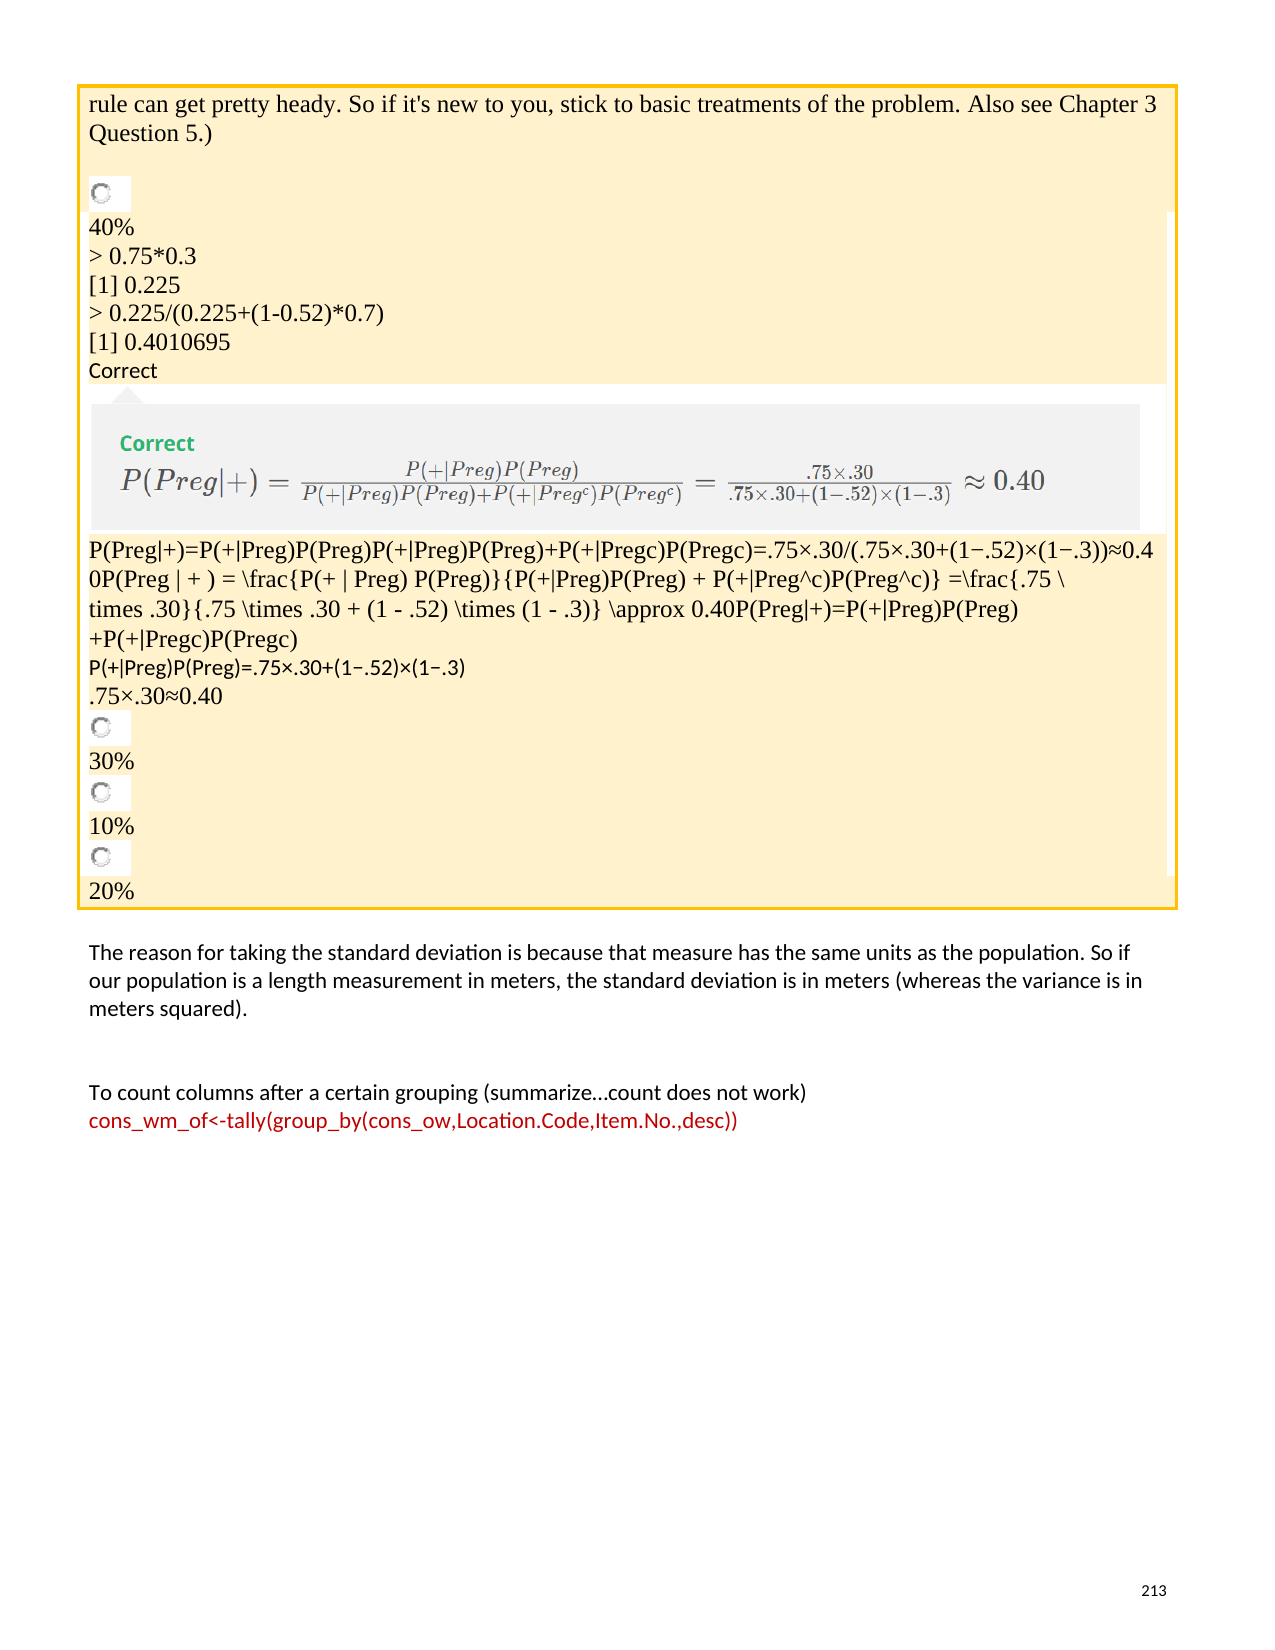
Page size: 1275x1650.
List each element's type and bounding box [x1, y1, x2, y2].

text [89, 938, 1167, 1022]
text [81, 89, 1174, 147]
picture [88, 384, 1167, 534]
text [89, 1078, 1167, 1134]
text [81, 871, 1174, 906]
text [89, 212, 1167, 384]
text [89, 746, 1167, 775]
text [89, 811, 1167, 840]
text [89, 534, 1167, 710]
